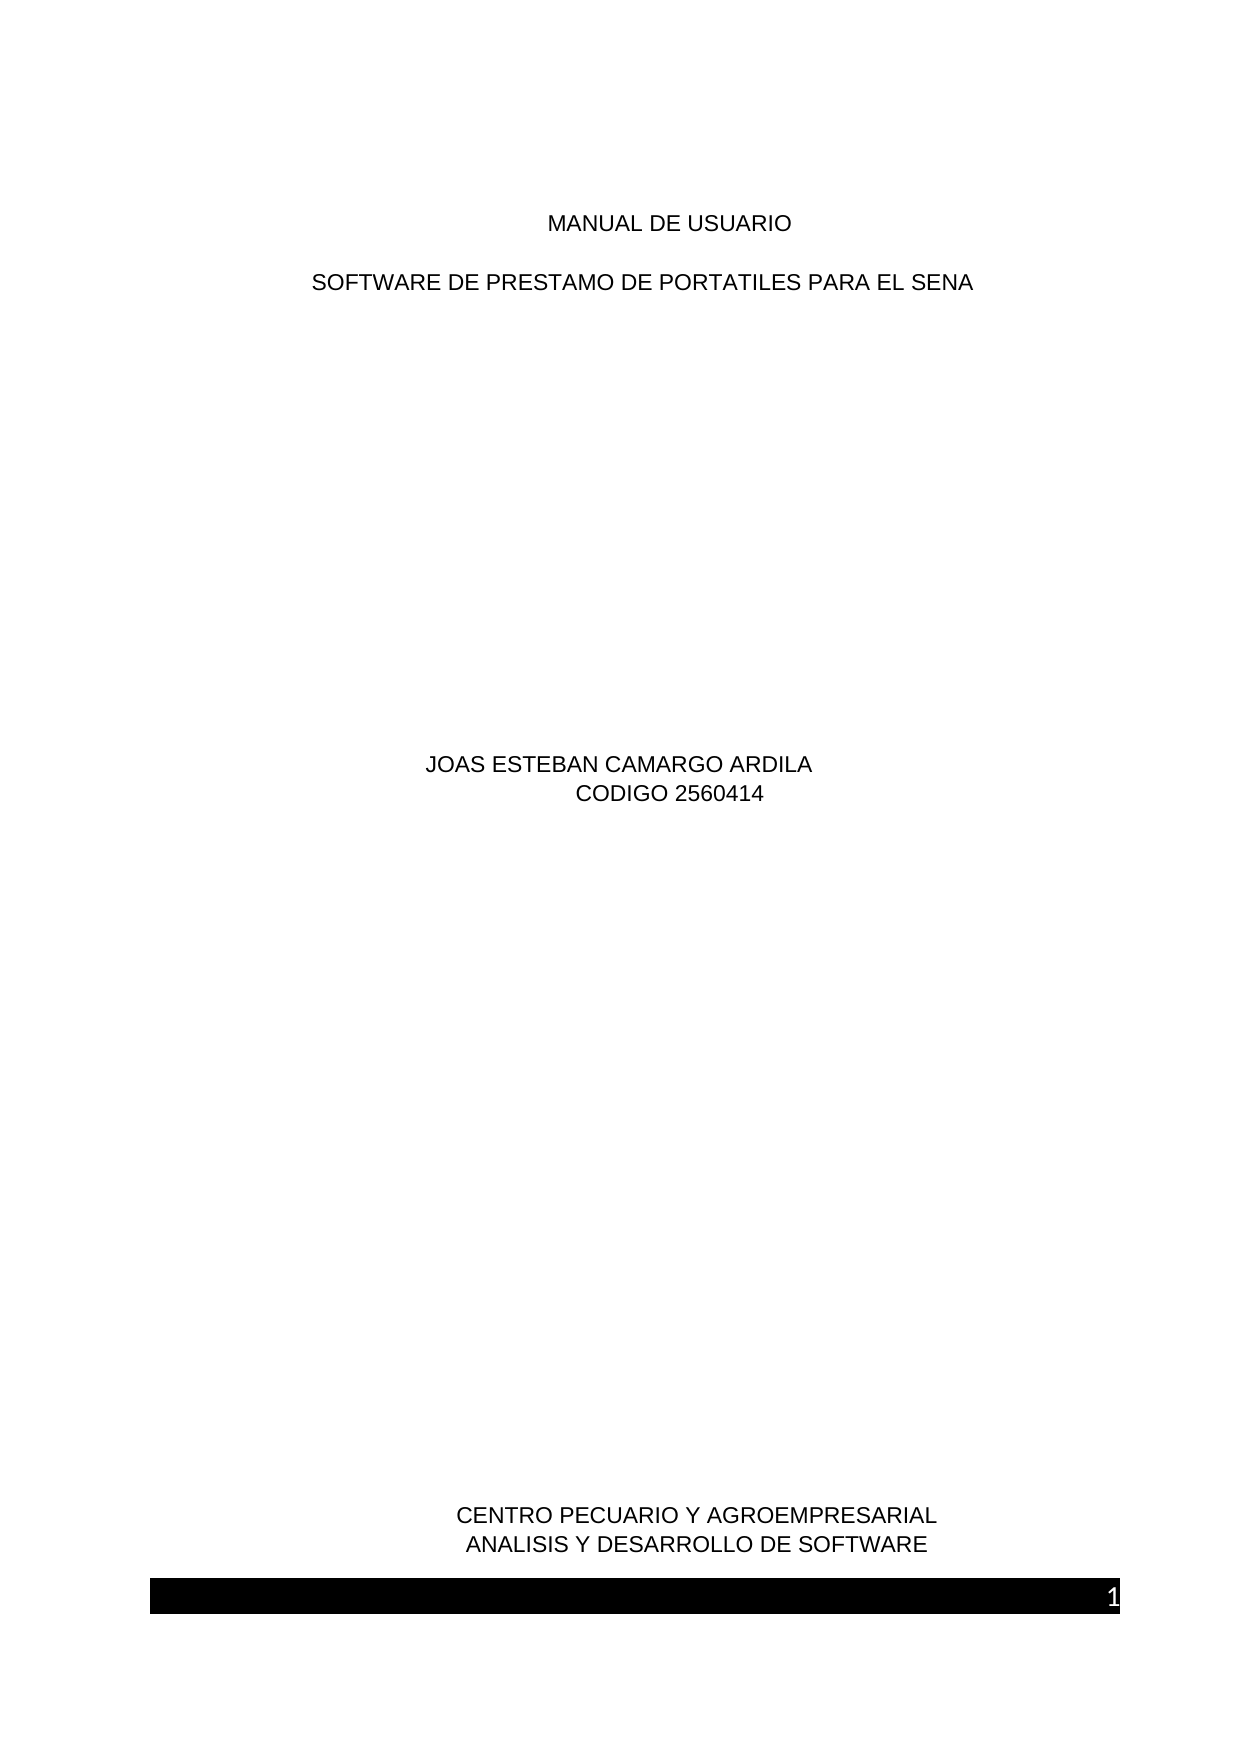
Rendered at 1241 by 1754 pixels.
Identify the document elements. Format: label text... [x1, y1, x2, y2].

text MANUAL DE USUARIO [249, 210, 1090, 237]
text CENTRO PECUARIO Y AGROEMPRESARIAL [456, 1502, 1088, 1528]
text ANALISIS Y DESARROLLO DE SOFTWARE [466, 1531, 1088, 1558]
text CODIGO 2560414 [249, 780, 1090, 807]
text SOFTWARE DE PRESTAMO DE PORTATILES PARA EL SENA [150, 269, 973, 295]
text JOAS ESTEBAN CAMARGO ARDILA [150, 751, 1088, 777]
